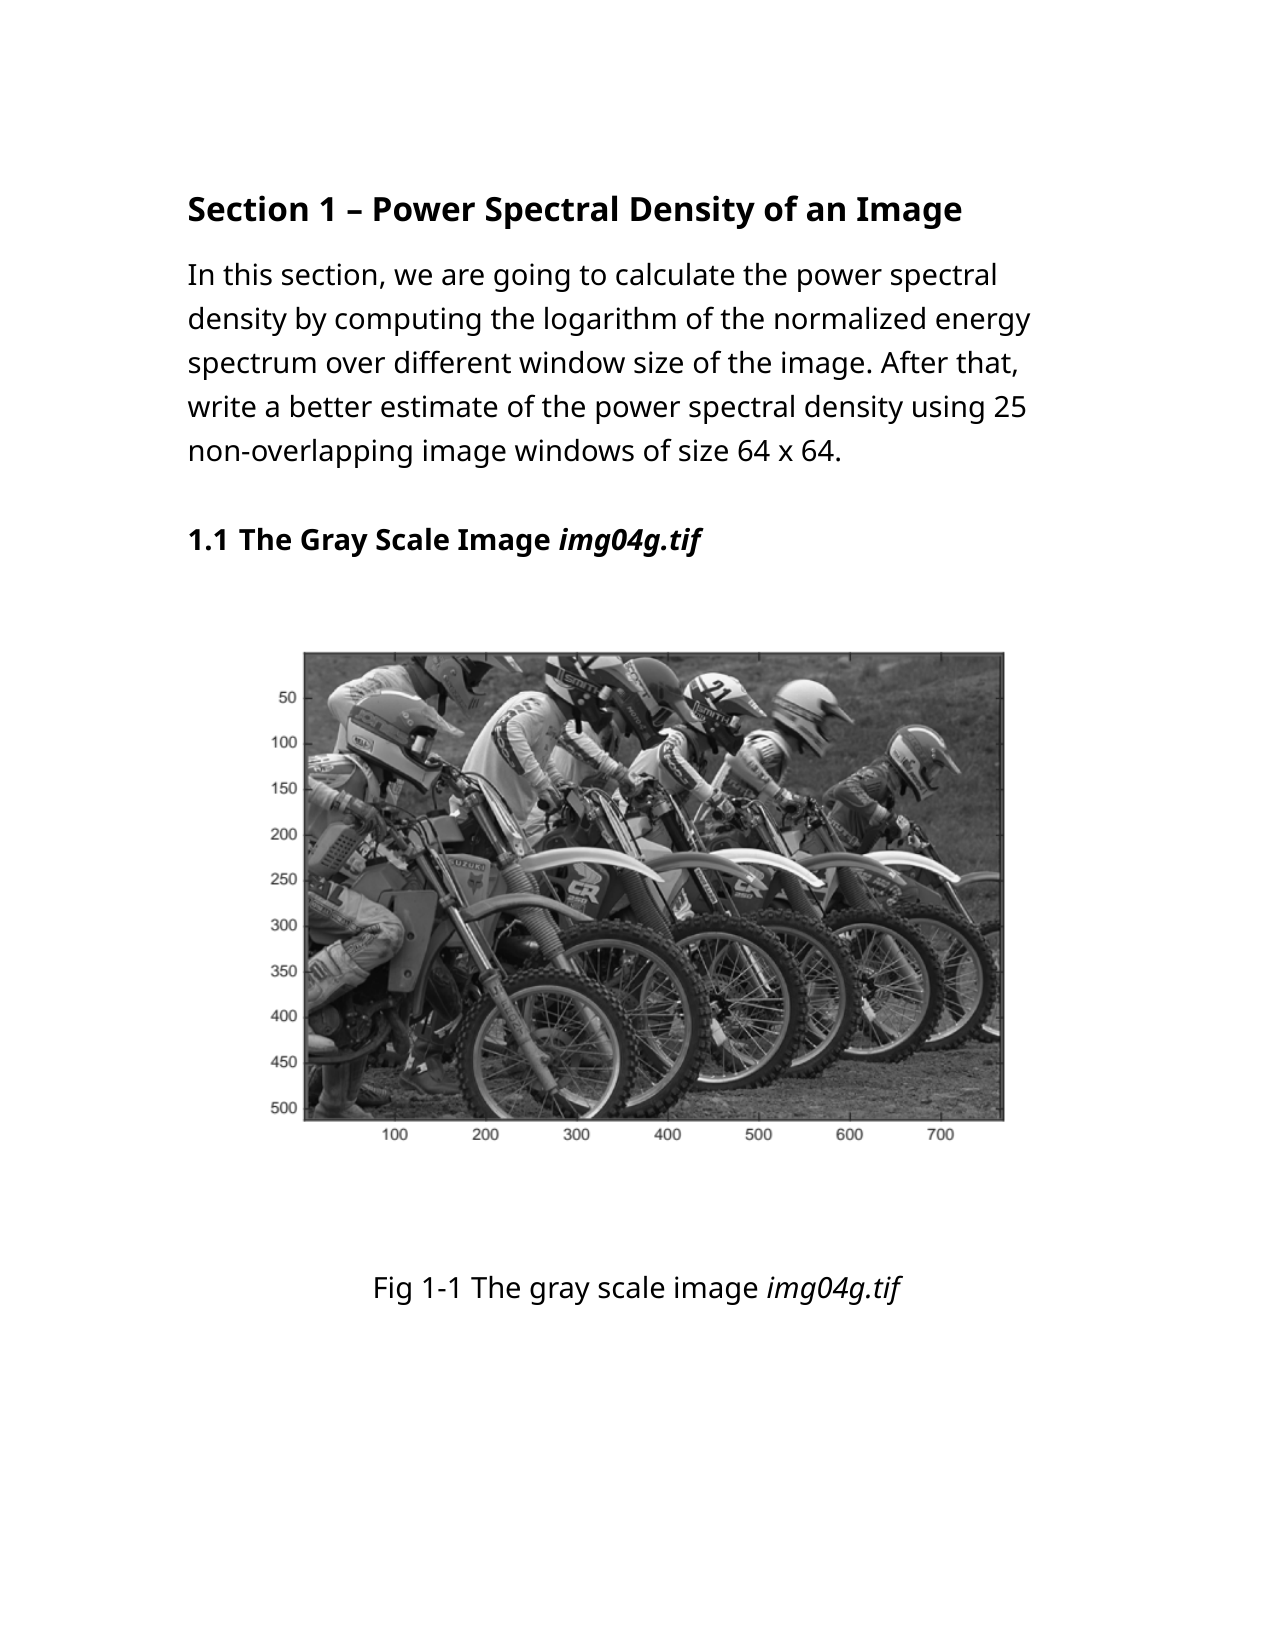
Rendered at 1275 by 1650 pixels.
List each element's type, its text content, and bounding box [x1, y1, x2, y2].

text Section 1 – Power Spectral Density of an Image [187, 164, 1087, 252]
list The Gray Scale Image img04g.tif [187, 517, 1087, 561]
text Fig 1-1 The gray scale image img04g.tif [187, 1266, 1087, 1310]
text In this section, we are going to calculate the power spectral density by computing the logarithm of the normalized energy spectrum over different window size of the image. After that, write a better estimate of the power spectral density using 25 non-overlapping image windows of size 64 x 64. [187, 252, 1087, 472]
